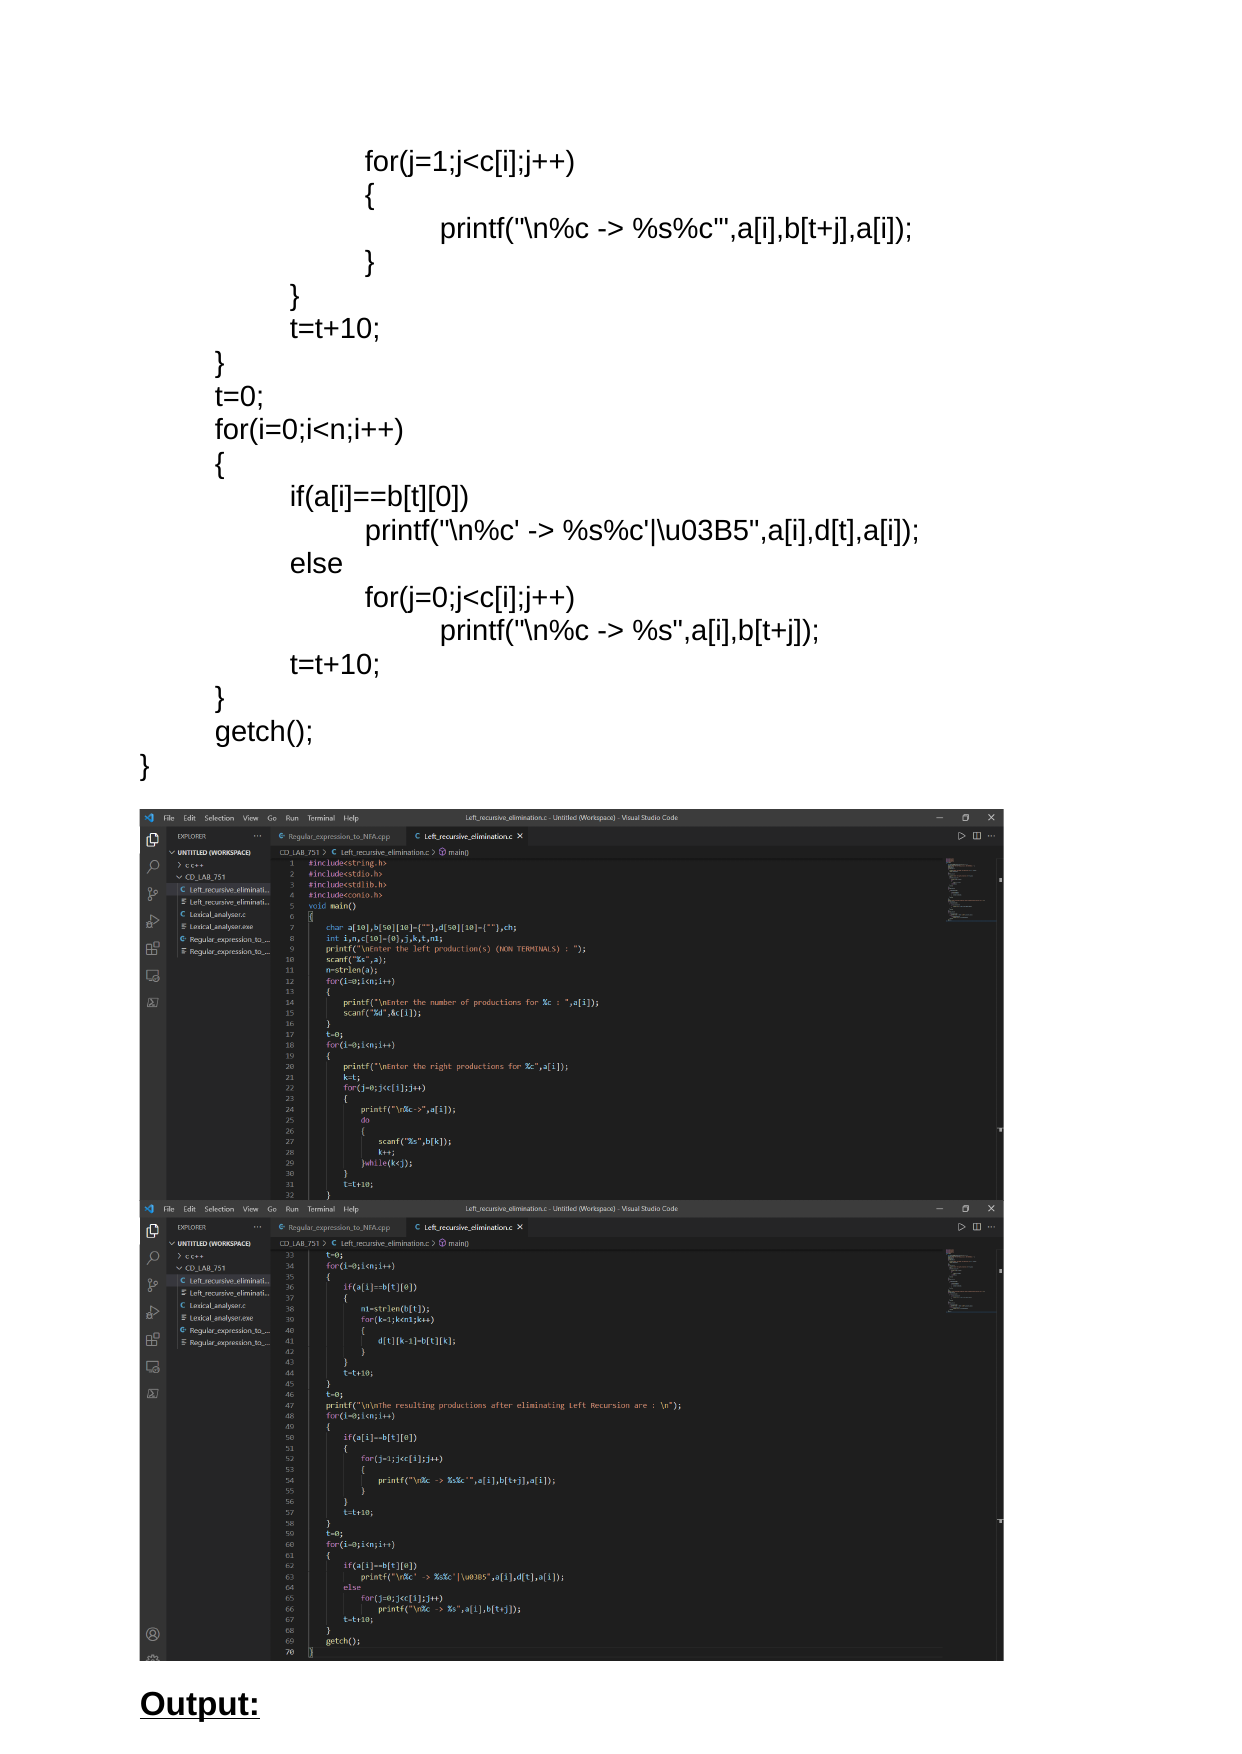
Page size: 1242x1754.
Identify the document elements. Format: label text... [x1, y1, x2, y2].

text printf("\n%c -> %s",a[i],b[t+j]); [139, 613, 1092, 647]
text for(j=1;j<c[i];j++) [139, 144, 1092, 177]
picture [139, 809, 1004, 1661]
text t=0; [139, 378, 1092, 412]
text t=t+10; [139, 311, 1092, 345]
text } [139, 244, 1092, 278]
text printf("\n%c -> %s%c'",a[i],b[t+j],a[i]); [139, 211, 1092, 244]
text { [139, 177, 1092, 211]
text t=t+10; [139, 647, 1092, 680]
text for(j=0;j<c[i];j++) [139, 580, 1092, 613]
text if(a[i]==b[t][0]) [139, 479, 1092, 513]
text printf("\n%c' -> %s%c'|\u03B5",a[i],d[t],a[i]); [139, 513, 1092, 546]
text } [139, 680, 1092, 714]
text else [139, 546, 1092, 580]
text Output: [139, 1684, 1092, 1723]
text getch(); [139, 714, 1092, 747]
text } [139, 278, 1092, 311]
text { [139, 446, 1092, 479]
text } [139, 747, 1092, 781]
text } [139, 345, 1092, 378]
text for(i=0;i<n;i++) [139, 412, 1092, 446]
